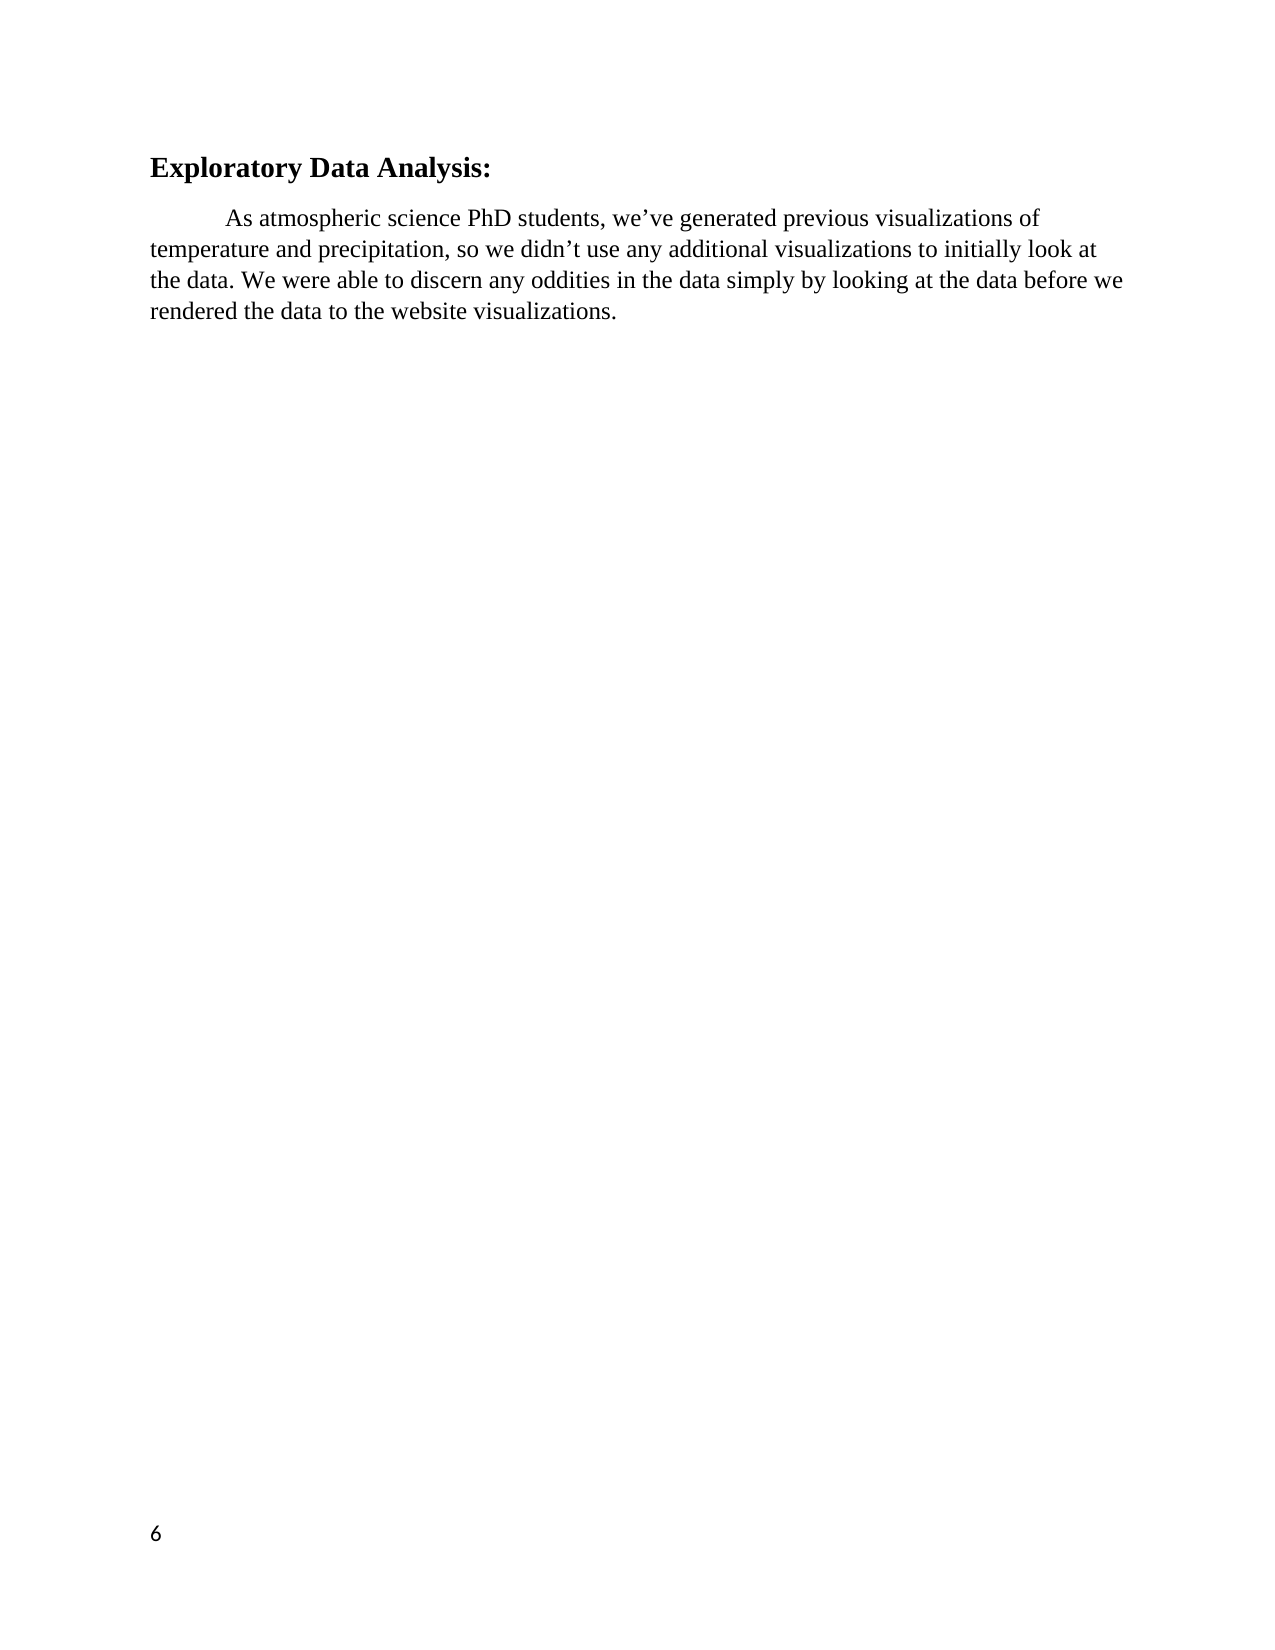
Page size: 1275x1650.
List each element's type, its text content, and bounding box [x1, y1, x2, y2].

text Exploratory Data Analysis: [150, 150, 1125, 183]
text As atmospheric science PhD students, we’ve generated previous visualizations of temperature and precipitation, so we didn’t use any additional visualizations to initially look at the data. We were able to discern any oddities in the data simply by looking at the data before we rendered the data to the website visualizations. [150, 203, 1125, 325]
